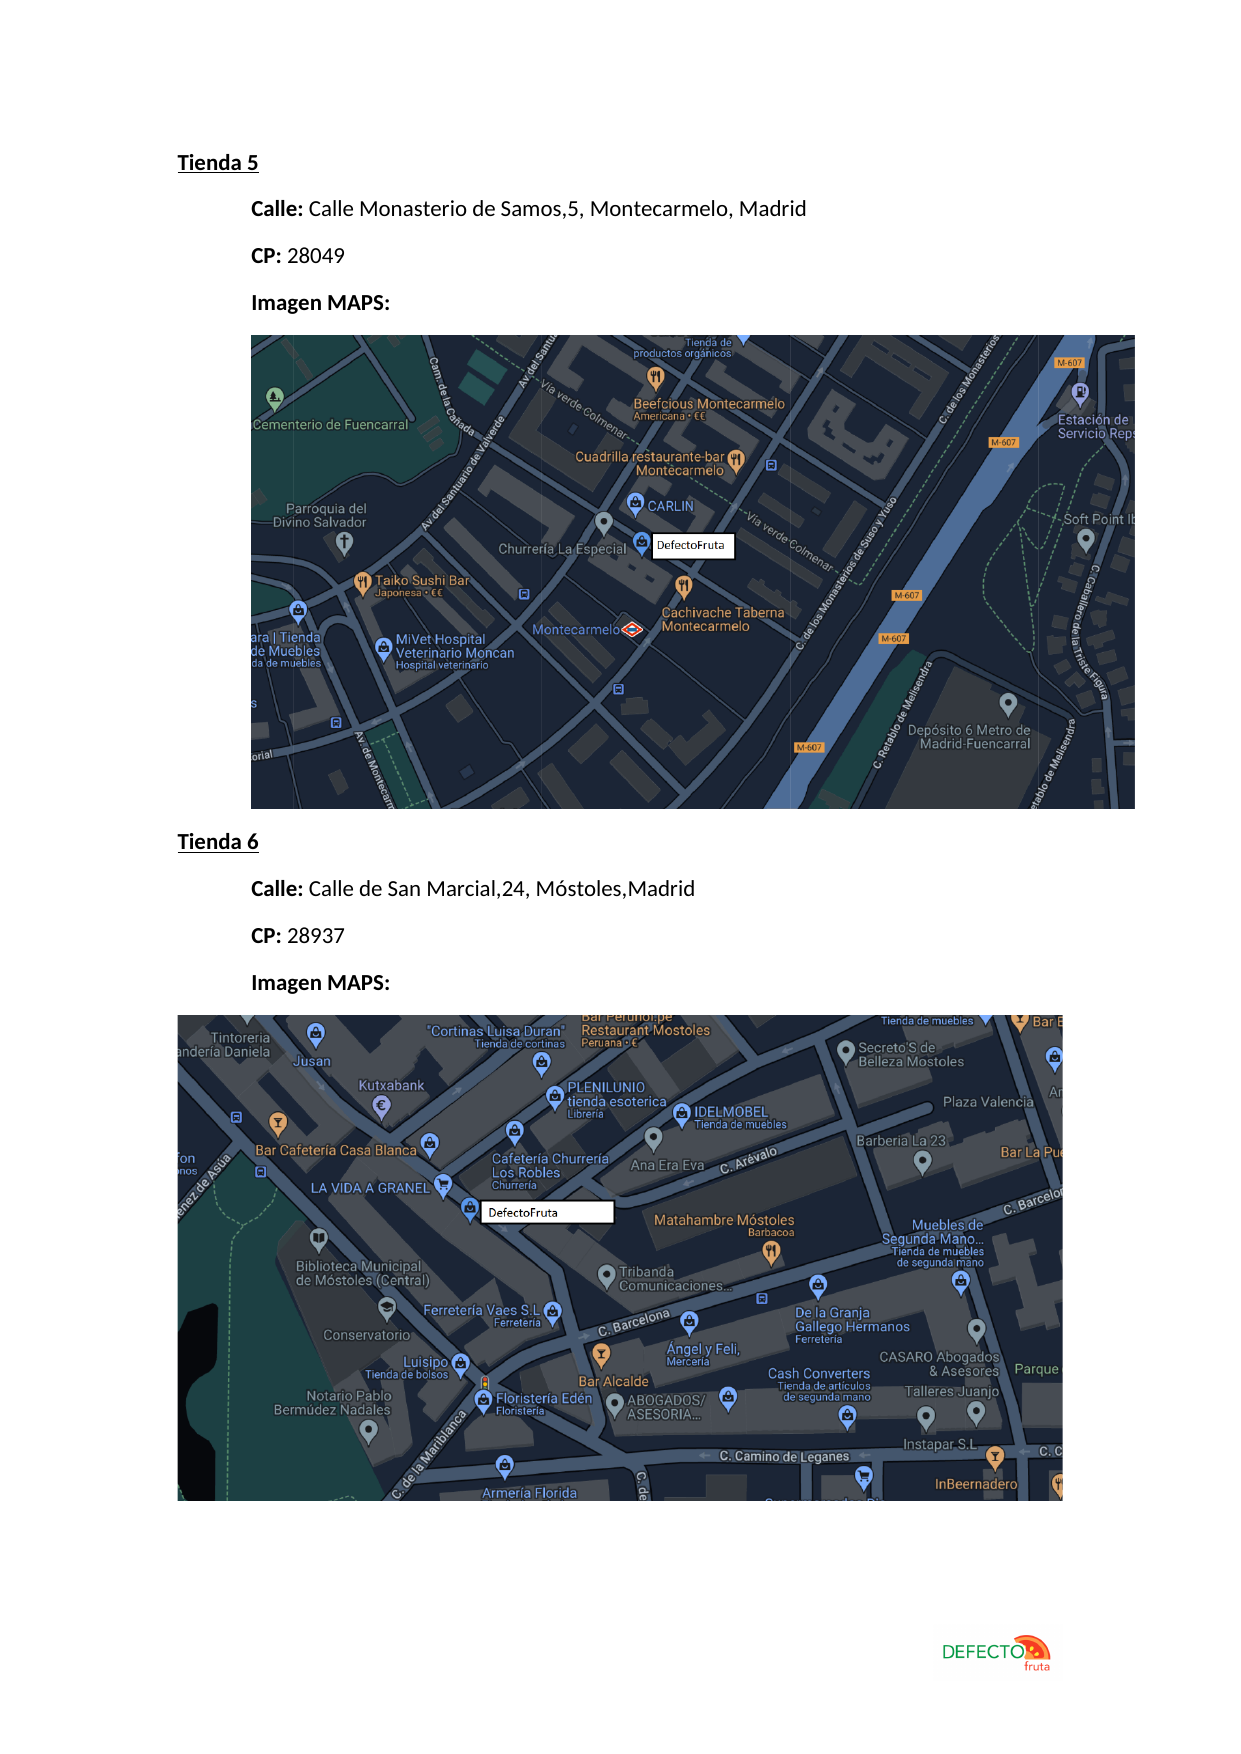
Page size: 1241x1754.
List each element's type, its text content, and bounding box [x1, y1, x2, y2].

text Tienda 5 [177, 148, 1063, 176]
picture [251, 335, 1136, 809]
text Calle: Calle de San Marcial,24, Móstoles,Madrid [177, 874, 1063, 902]
text Imagen MAPS: [177, 288, 1063, 316]
text Calle: Calle Monasterio de Samos,5, Montecarmelo, Madrid [177, 194, 1063, 223]
text Imagen MAPS: [177, 968, 1063, 996]
picture [933, 1624, 1064, 1681]
text CP: 28049 [177, 241, 1063, 269]
text CP: 28937 [177, 921, 1063, 949]
text Tienda 6 [177, 827, 1063, 856]
picture [177, 1015, 1063, 1501]
